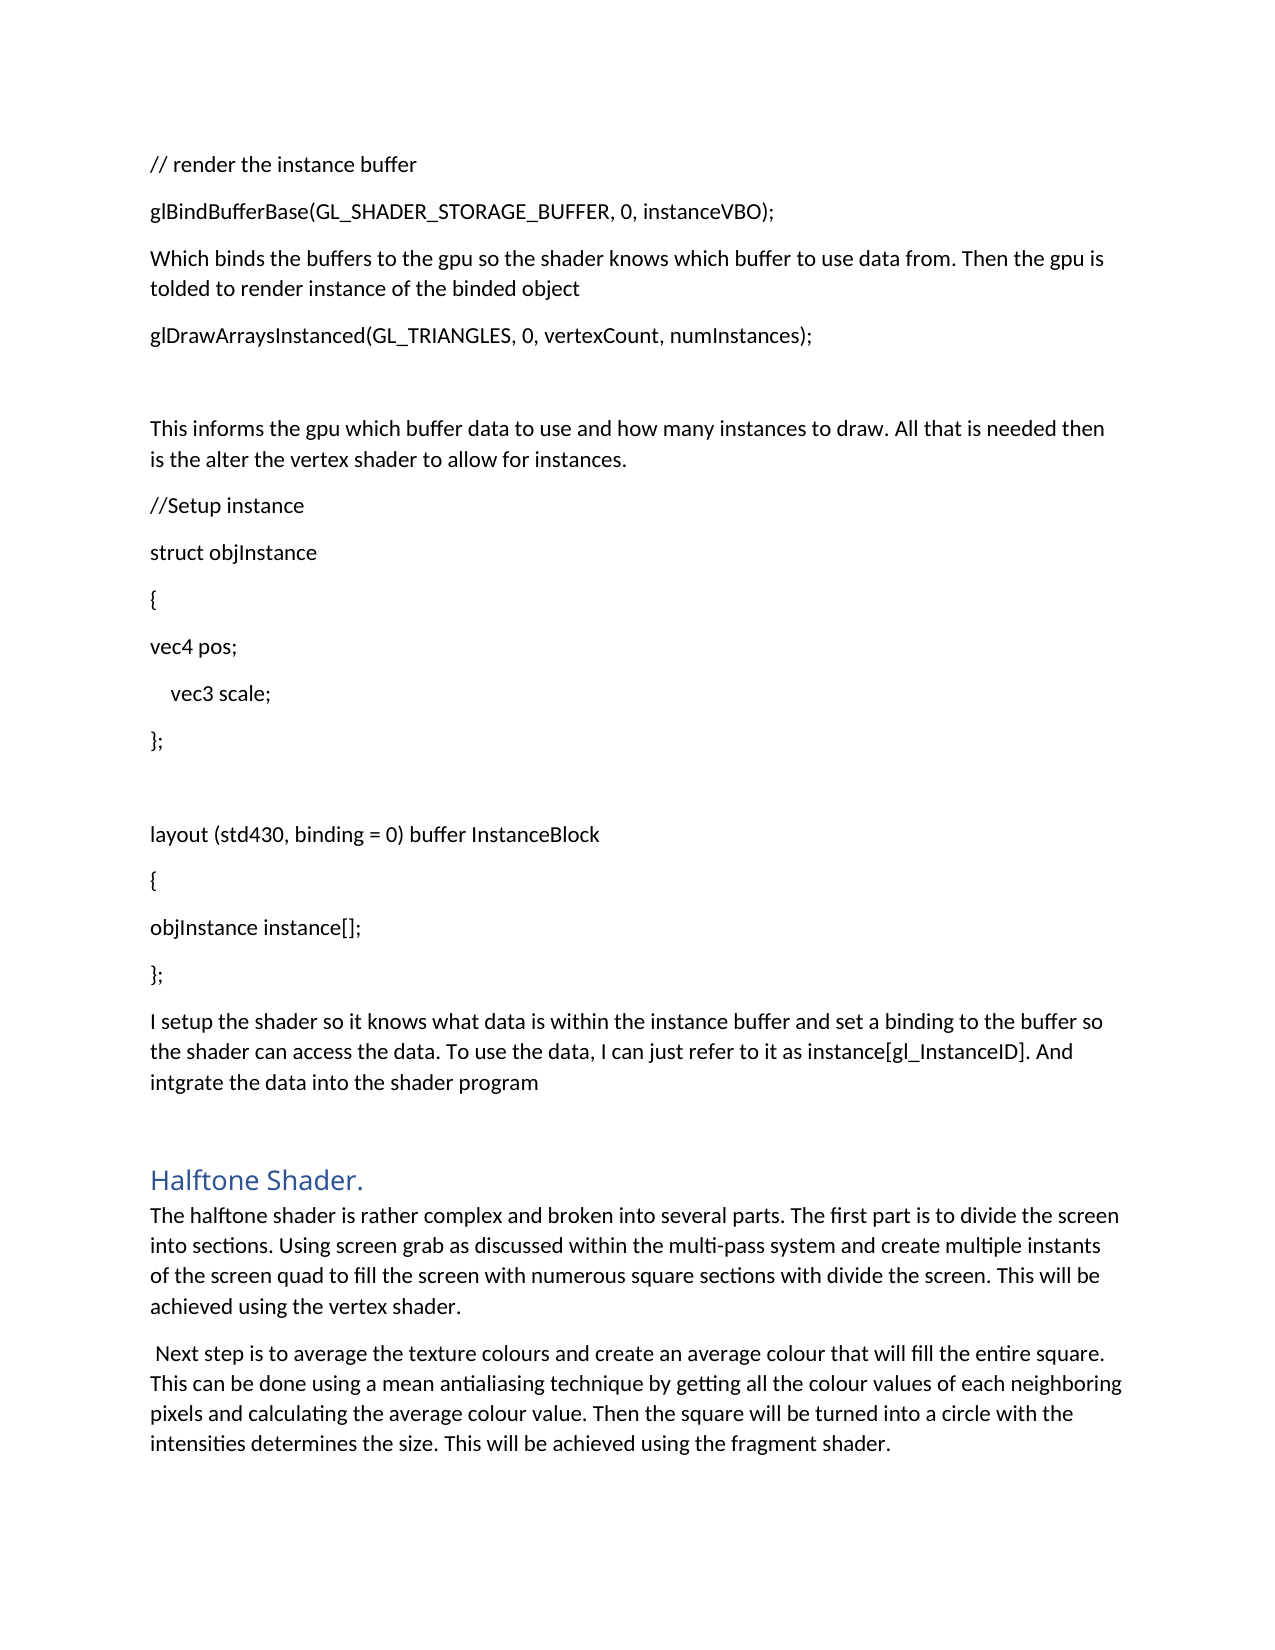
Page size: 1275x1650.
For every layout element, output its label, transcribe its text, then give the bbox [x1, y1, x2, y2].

text }; [150, 726, 1125, 754]
text { [150, 585, 1125, 613]
text vec3 scale; [150, 679, 1125, 707]
text struct objInstance [150, 538, 1125, 567]
text vec4 pos; [150, 632, 1125, 660]
text layout (std430, binding = 0) buffer InstanceBlock [150, 820, 1125, 848]
text This informs the gpu which buffer data to use and how many instances to draw. All that is needed then is the alter the vertex shader to allow for instances. [150, 414, 1125, 473]
text // render the instance buffer [150, 150, 1125, 178]
text //Setup instance [150, 492, 1125, 520]
text glBindBufferBase(GL_SHADER_STORAGE_BUFFER, 0, instanceVBO); [150, 197, 1125, 225]
text glDrawArraysInstanced(GL_TRIANGLES, 0, vertexCount, numInstances); [150, 321, 1125, 349]
text The halftone shader is rather complex and broken into several parts. The first part is to divide the screen into sections. Using screen grab as discussed within the multi-pass system and create multiple instants of the screen quad to fill the screen with numerous square sections with divide the screen. This will be achieved using the vertex shader. [150, 1201, 1125, 1320]
text objInstance instance[]; [150, 913, 1125, 942]
subtitle Halftone Shader. [150, 1161, 1125, 1198]
text }; [150, 960, 1125, 988]
text Which binds the buffers to the gpu so the shader knows which buffer to use data from. Then the gpu is tolded to render instance of the binded object [150, 244, 1125, 302]
text { [150, 867, 1125, 895]
text Next step is to average the texture colours and create an average colour that will fill the entire square. This can be done using a mean antialiasing technique by getting all the colour values of each neighboring pixels and calculating the average colour value. Then the square will be turned into a circle with the intensities determines the size. This will be achieved using the fragment shader. [150, 1339, 1125, 1457]
text I setup the shader so it knows what data is within the instance buffer and set a binding to the buffer so the shader can access the data. To use the data, I can just refer to it as instance[gl_InstanceID]. And intgrate the data into the shader program [150, 1007, 1125, 1096]
